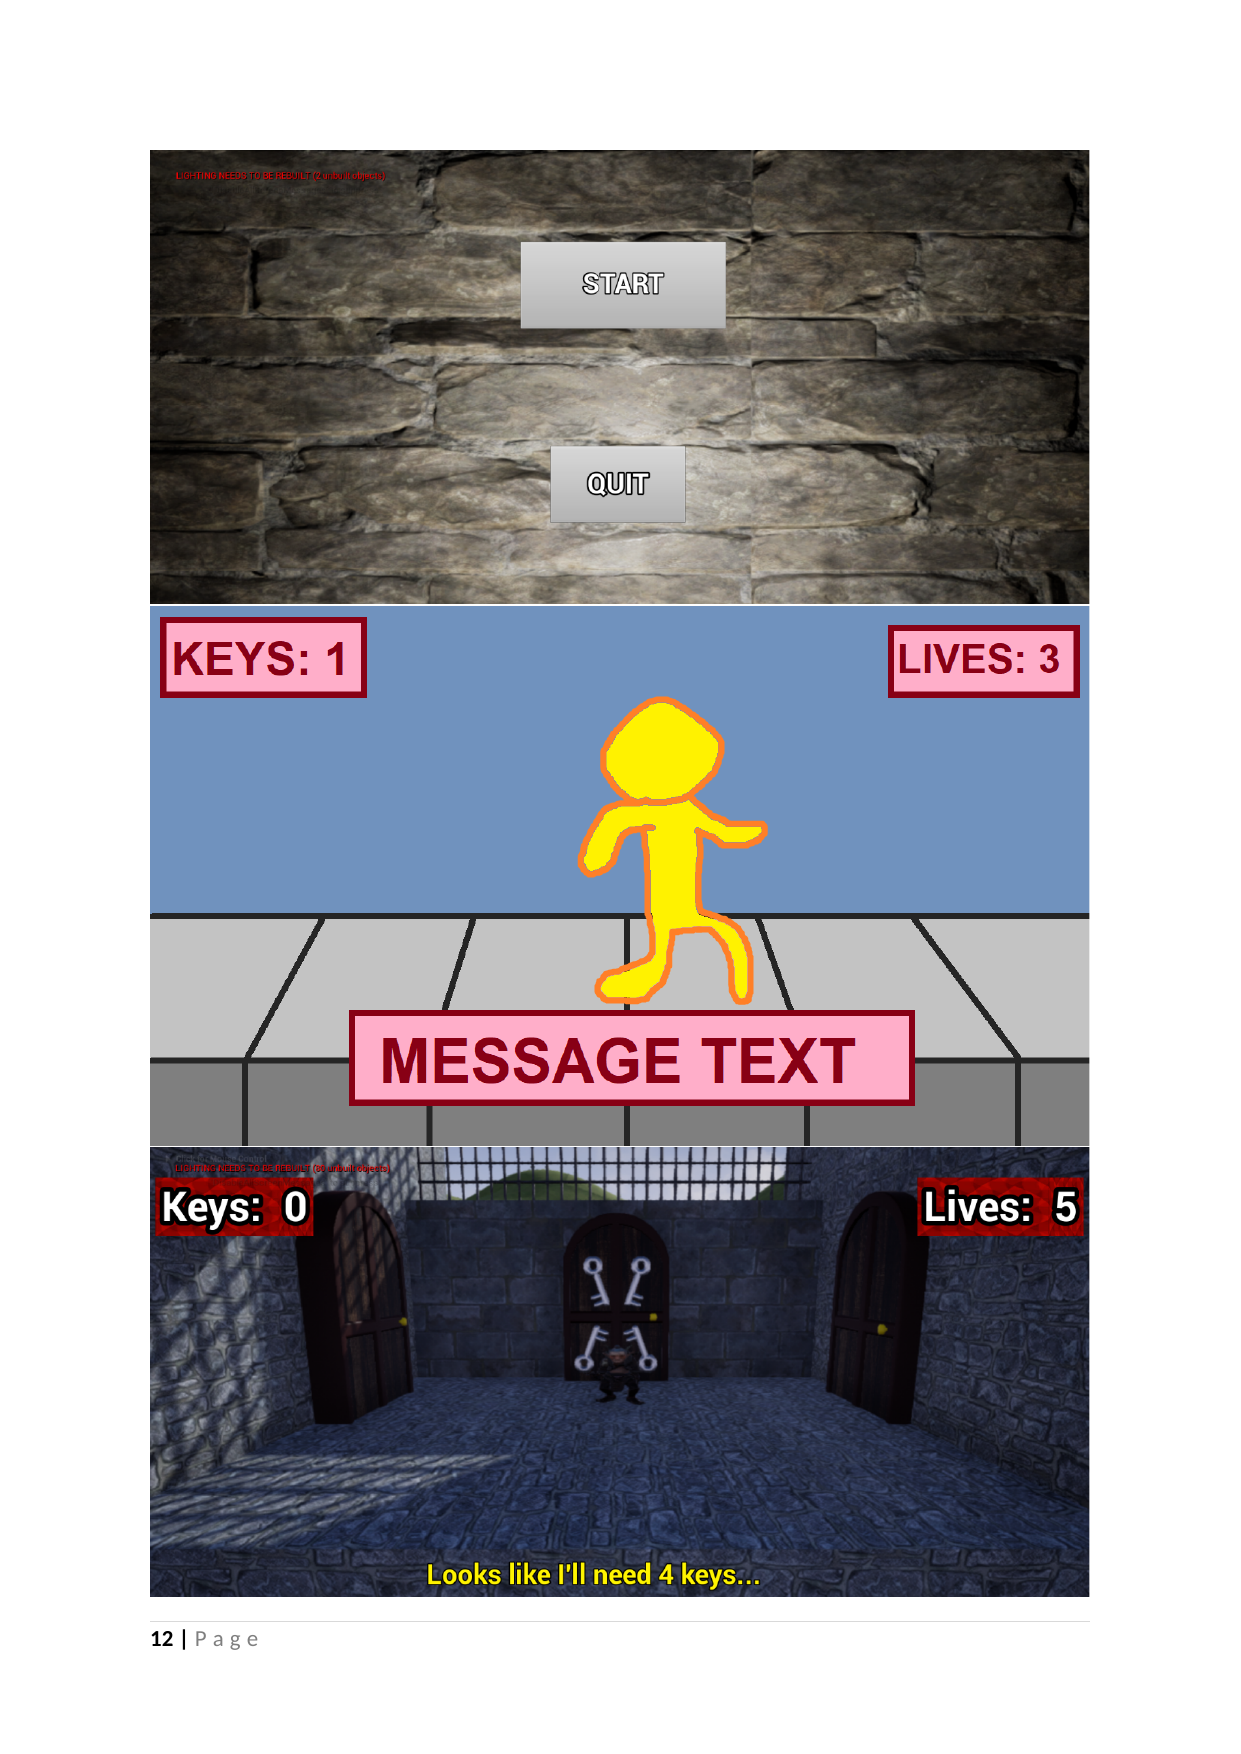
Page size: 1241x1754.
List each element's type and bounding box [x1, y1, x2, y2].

picture [150, 606, 1090, 1146]
picture [150, 1147, 1090, 1597]
picture [150, 150, 1090, 604]
